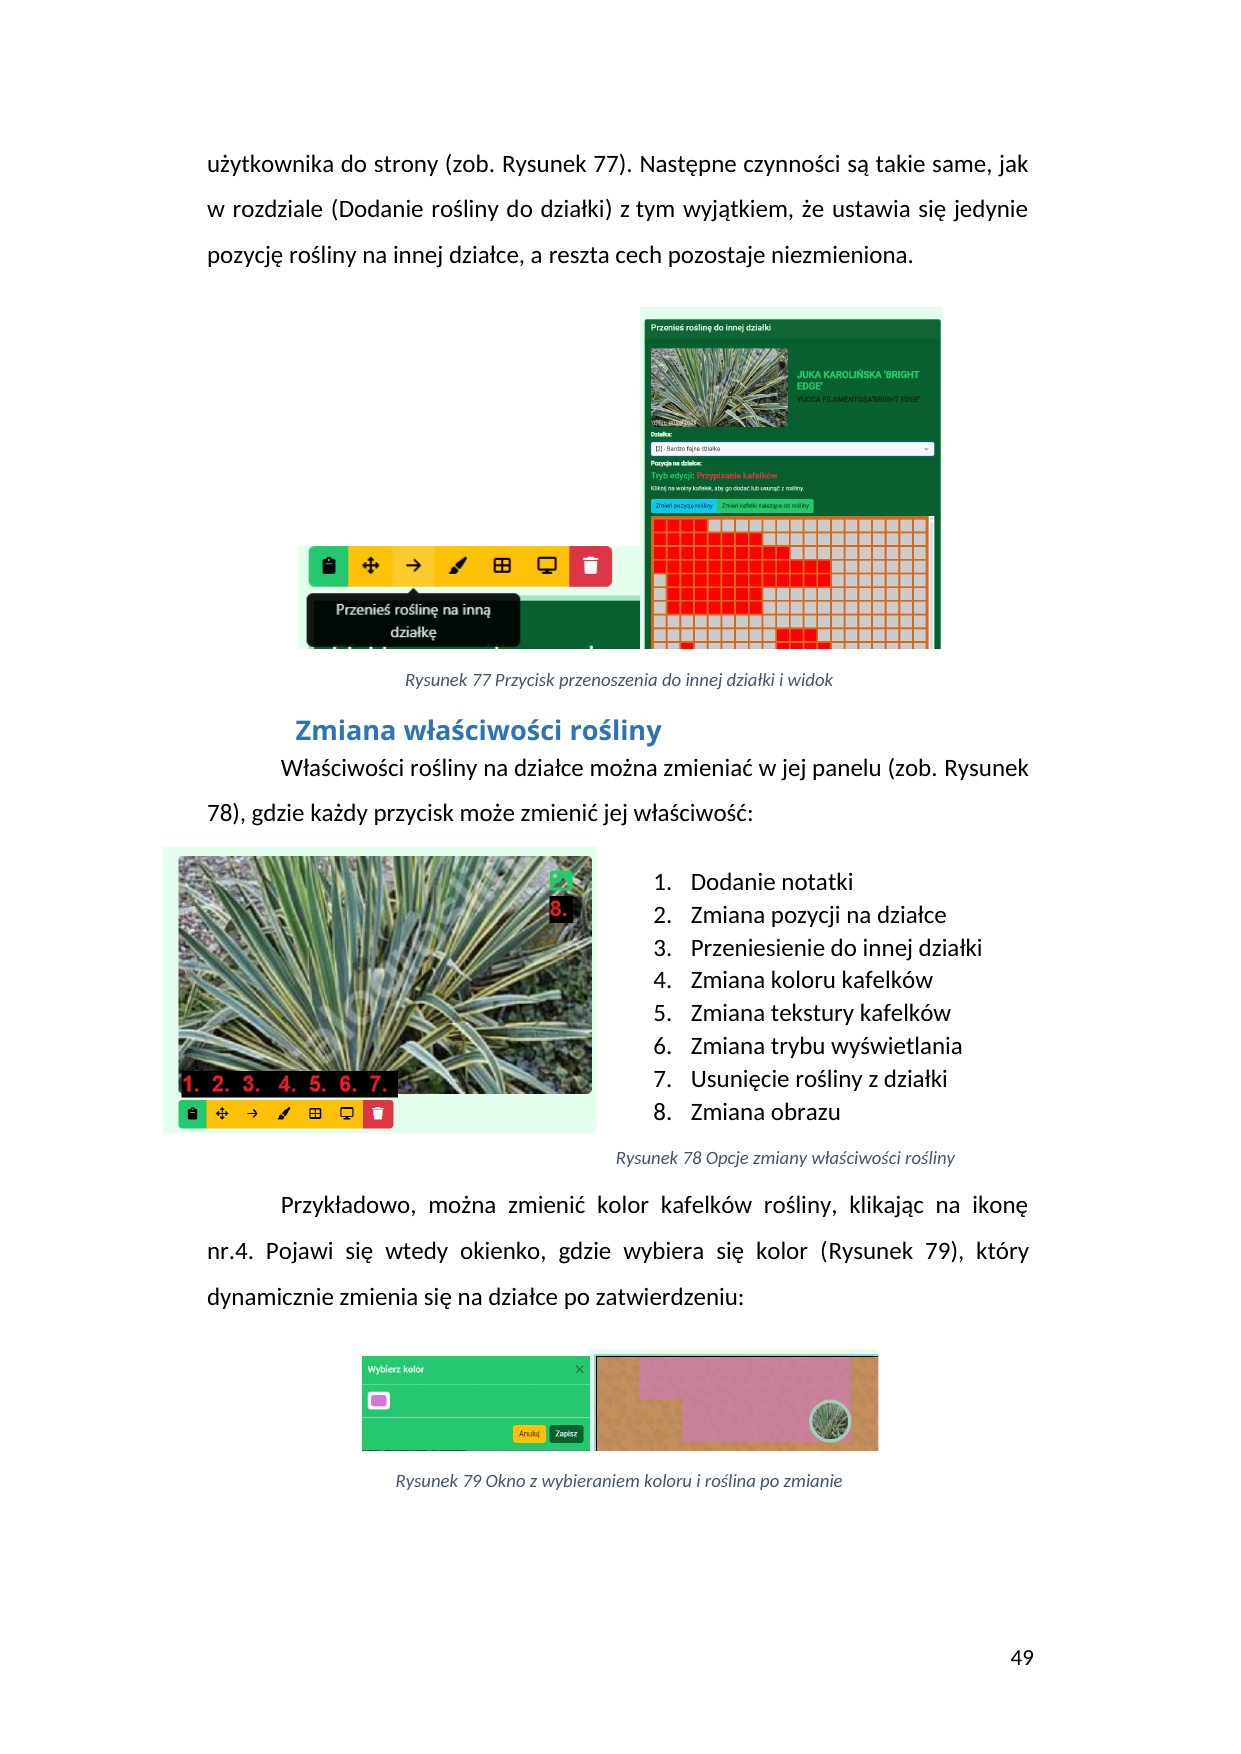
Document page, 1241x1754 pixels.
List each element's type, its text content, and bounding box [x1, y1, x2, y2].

text Właściwości rośliny na działce można zmieniać w jej panelu (zob. Rysunek 78), gdzie każdy przycisk może zmienić jej właściwość: [207, 752, 1029, 828]
list Zmiana koloru kafelków [598, 965, 1033, 995]
picture [297, 307, 943, 649]
list Zmiana tekstury kafelków [598, 998, 1033, 1028]
list Usunięcie rośliny z działki [598, 1063, 1033, 1094]
list Zmiana obrazu [598, 1096, 1033, 1127]
text Przykładowo, można zmienić kolor kafelków rośliny, klikając na ikonę nr.4. Pojawi się wtedy okienko, gdzie wybiera się kolor (Rysunek 79), który dynamicznie zmienia się na działce po zatwierdzeniu: [207, 1190, 1029, 1312]
text Rysunek Przycisk przenoszenia do innej działki i widok [207, 668, 1033, 691]
picture [361, 1349, 879, 1451]
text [207, 148, 1029, 270]
list Przeniesienie do innej działki [598, 932, 1033, 962]
picture [163, 847, 598, 1133]
subtitle Zmiana właściwości rośliny [295, 712, 1033, 749]
list Zmiana pozycji na działce [598, 899, 1033, 929]
text Rysunek Okno z wybieraniem koloru i roślina po zmianie [207, 1469, 1033, 1492]
list Dodanie notatki [598, 866, 1033, 896]
text Rysunek Opcje zmiany właściwości rośliny [207, 1146, 1033, 1169]
list Zmiana trybu wyświetlania [598, 1031, 1033, 1061]
